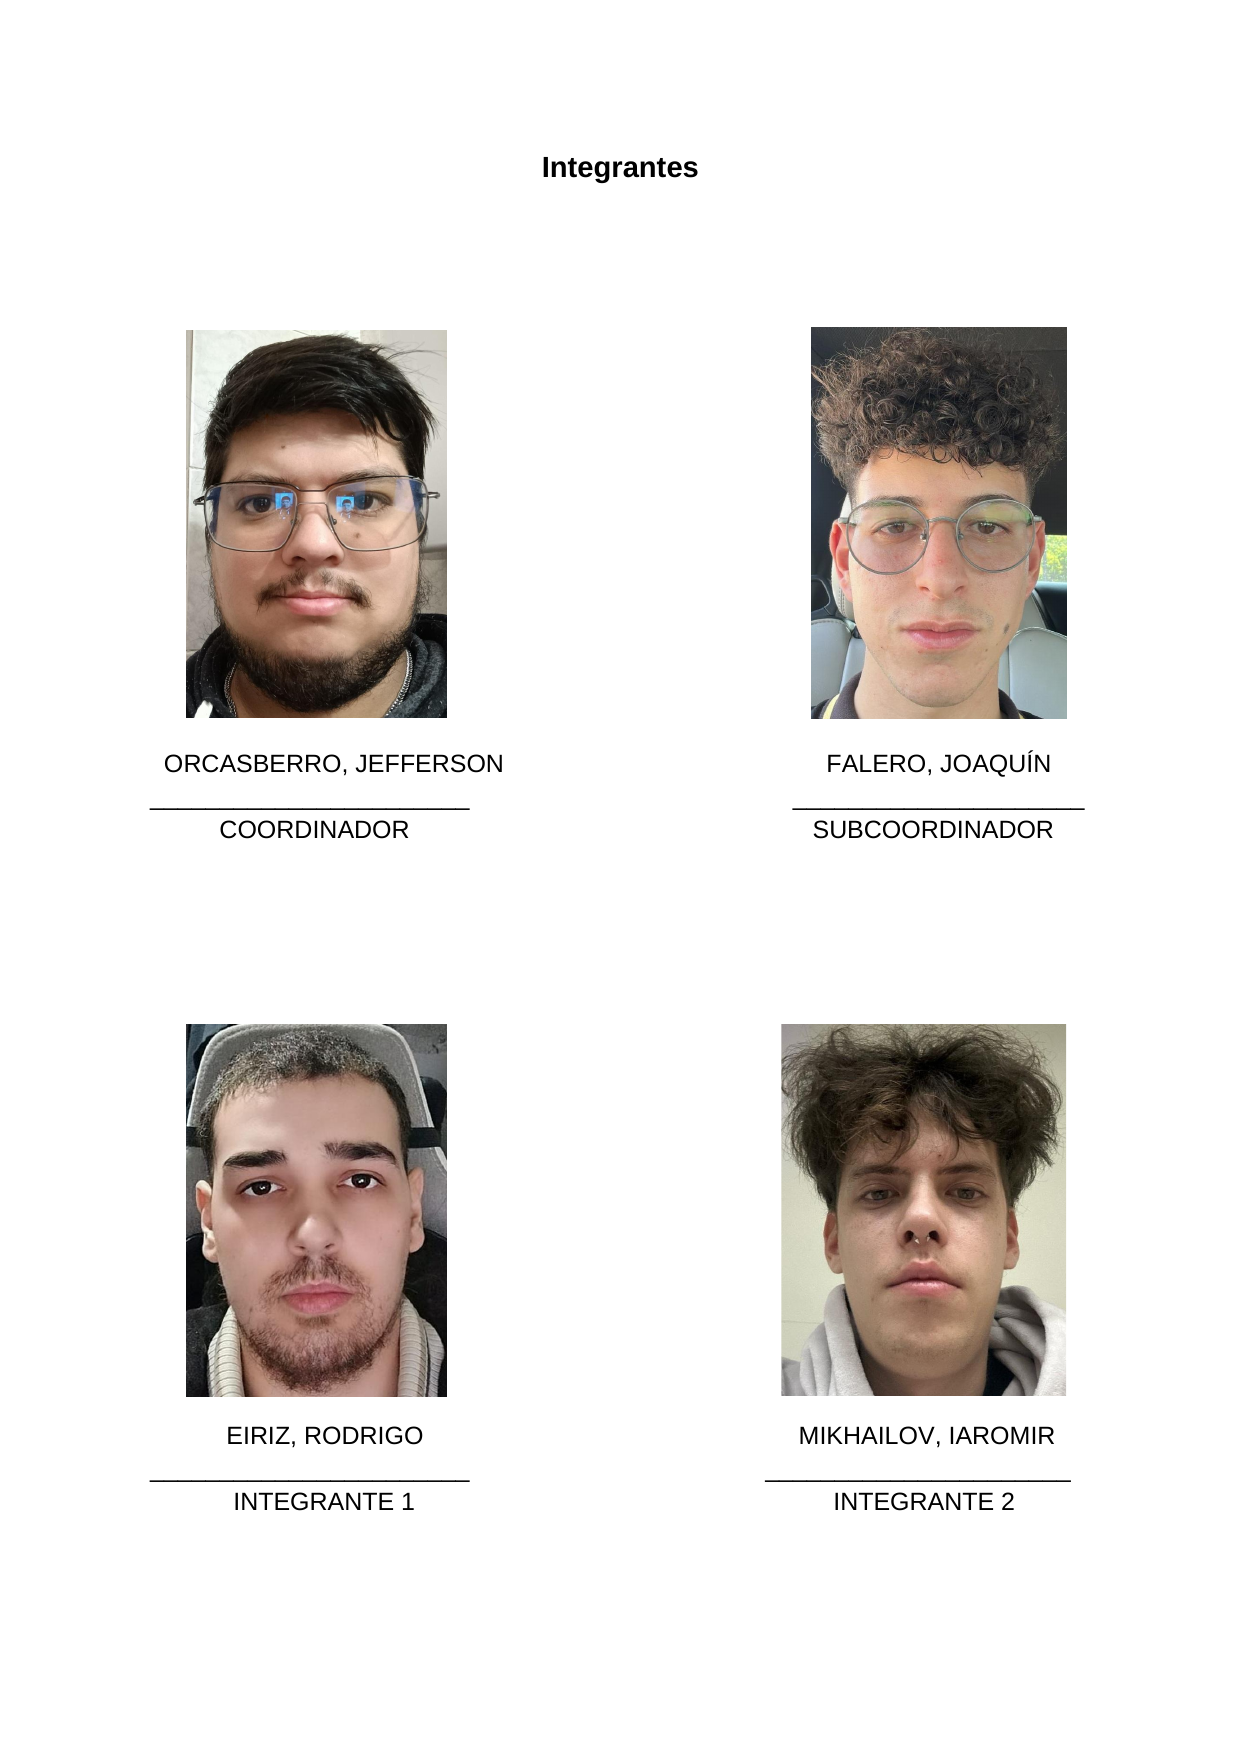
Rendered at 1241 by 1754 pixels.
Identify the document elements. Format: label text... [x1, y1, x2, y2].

picture [186, 330, 447, 718]
picture [811, 327, 1067, 719]
text INTEGRANTE 1 INTEGRANTE 2 [150, 1487, 1090, 1516]
text COORDINADOR SUBCOORDINADOR [150, 815, 1090, 844]
text Integrantes [150, 150, 1090, 183]
text EIRIZ, RODRIGO MIKHAILOV, IAROMIR [150, 1421, 1090, 1450]
picture [781, 1024, 1067, 1396]
text _______________________ ______________________ [150, 1454, 1090, 1483]
picture [186, 1024, 447, 1397]
